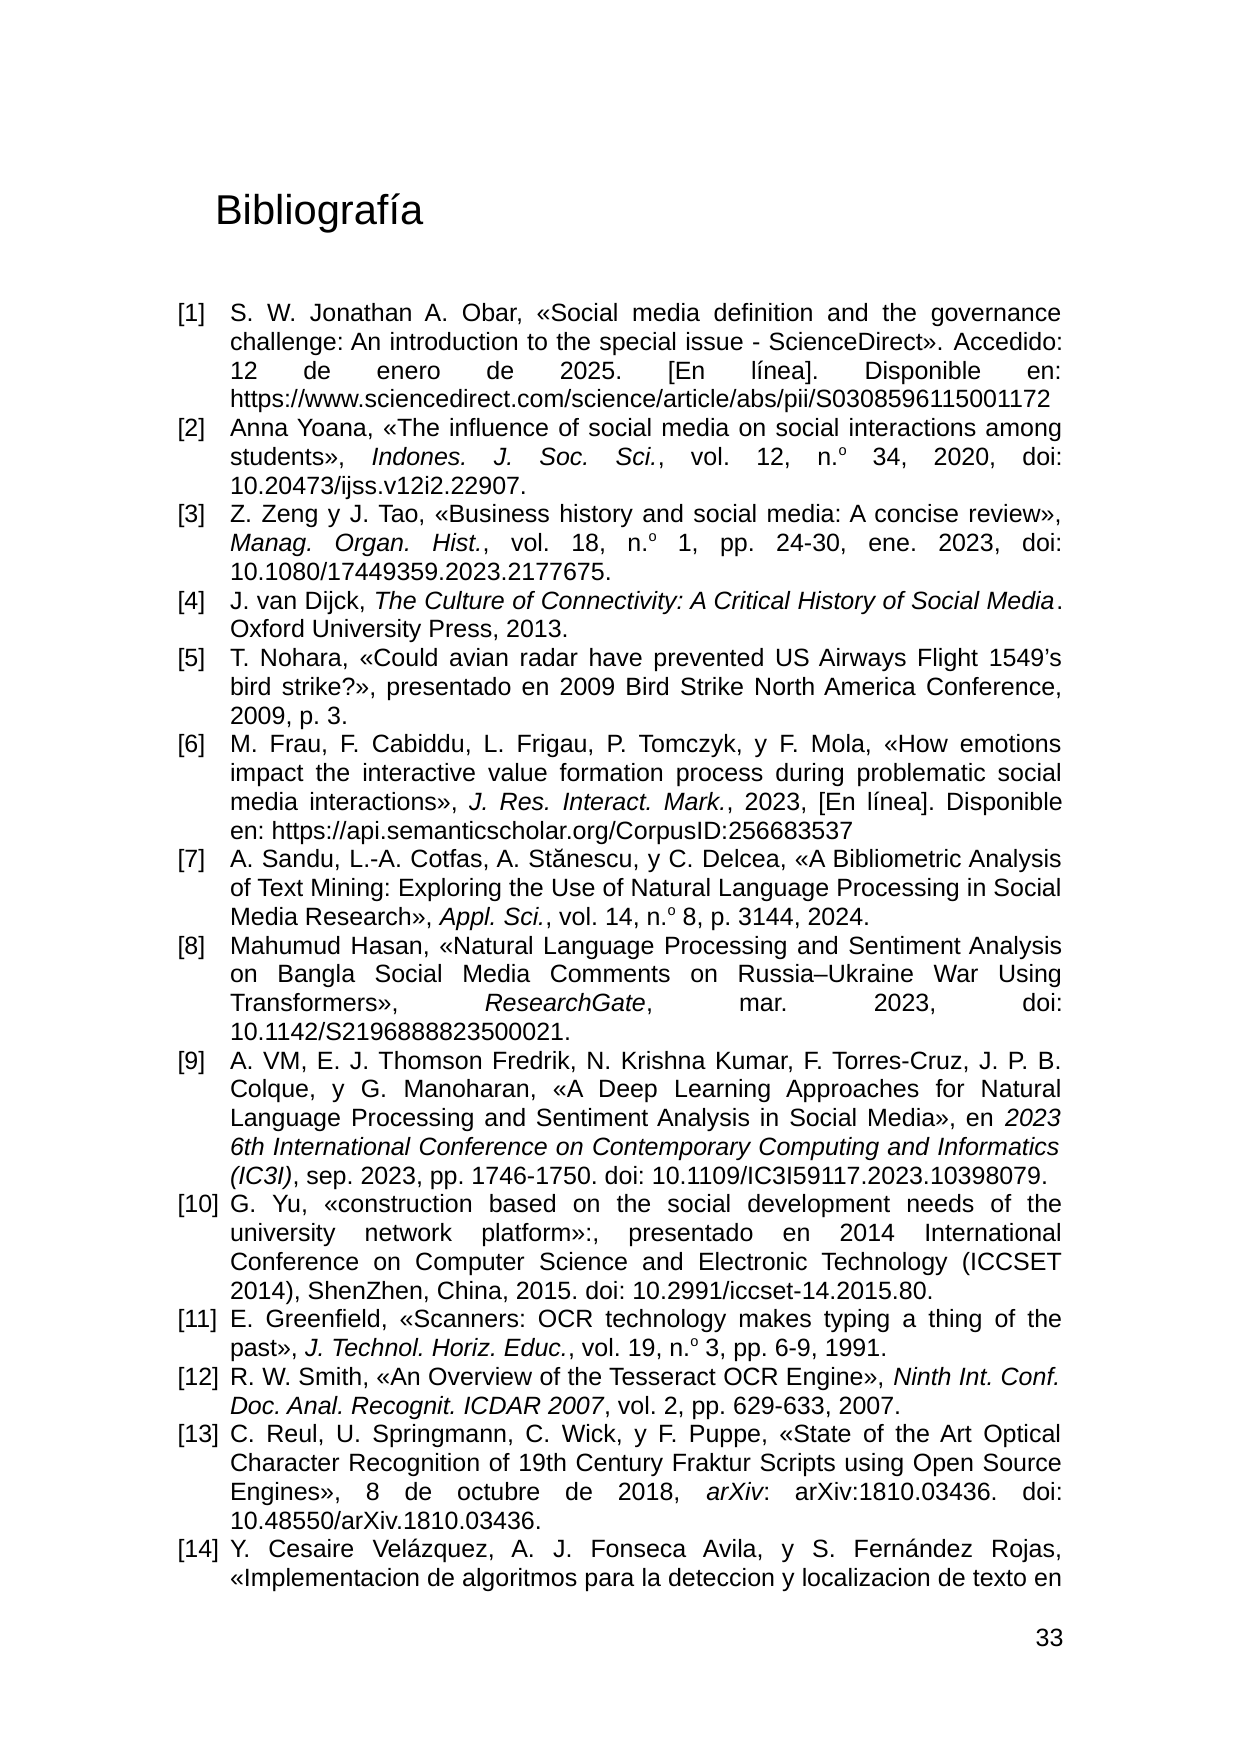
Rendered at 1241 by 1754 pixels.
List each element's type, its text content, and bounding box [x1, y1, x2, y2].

text [3] Z. Zeng y J. Tao, «Business history and social media: A concise review», Manag. Organ. Hist., vol. 18, n.o 1, pp. 24-30, ene. 2023, doi: 10.1080/17449359.2023.2177675. [177, 499, 1063, 586]
text [11] E. Greenfield, «Scanners: OCR technology makes typing a thing of the past», J. Technol. Horiz. Educ., vol. 19, n.o 3, pp. 6-9, 1991. [177, 1304, 1063, 1362]
text [5] T. Nohara, «Could avian radar have prevented US Airways Flight 1549’s bird strike?», presentado en 2009 Bird Strike North America Conference, 2009, p. 3. [177, 643, 1063, 729]
text [1] S. W. Jonathan A. Obar, «Social media definition and the governance challenge: An introduction to the special issue - ScienceDirect». Accedido: 12 de enero de 2025. [En línea]. Disponible en: https://www.sciencedirect.com/science/article/abs/pii/S0308596115001172 [177, 298, 1063, 413]
subtitle Bibliografía [215, 185, 1063, 233]
text [10] G. Yu, «construction based on the social development needs of the university network platform»:, presentado en 2014 International Conference on Computer Science and Electronic Technology (ICCSET 2014), ShenZhen, China, 2015. doi: 10.2991/iccset-14.2015.80. [177, 1189, 1063, 1304]
text [2] Anna Yoana, «The influence of social media on social interactions among students», Indones. J. Soc. Sci., vol. 12, n.o 34, 2020, doi: 10.20473/ijss.v12i2.22907. [177, 413, 1063, 499]
text [9] A. VM, E. J. Thomson Fredrik, N. Krishna Kumar, F. Torres-Cruz, J. P. B. Colque, y G. Manoharan, «A Deep Learning Approaches for Natural Language Processing and Sentiment Analysis in Social Media», en 2023 6th International Conference on Contemporary Computing and Informatics (IC3I), sep. 2023, pp. 1746-1750. doi: 10.1109/IC3I59117.2023.10398079. [177, 1046, 1063, 1189]
text [13] C. Reul, U. Springmann, C. Wick, y F. Puppe, «State of the Art Optical Character Recognition of 19th Century Fraktur Scripts using Open Source Engines», 8 de octubre de 2018, arXiv: arXiv:1810.03436. doi: 10.48550/arXiv.1810.03436. [177, 1419, 1063, 1534]
text [6] M. Frau, F. Cabiddu, L. Frigau, P. Tomczyk, y F. Mola, «How emotions impact the interactive value formation process during problematic social media interactions», J. Res. Interact. Mark., 2023, [En línea]. Disponible en: https://api.semanticscholar.org/CorpusID:256683537 [177, 729, 1063, 844]
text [177, 1534, 1063, 1592]
text [4] J. van Dijck, The Culture of Connectivity: A Critical History of Social Media. Oxford University Press, 2013. [177, 586, 1063, 643]
text [12] R. W. Smith, «An Overview of the Tesseract OCR Engine», Ninth Int. Conf. Doc. Anal. Recognit. ICDAR 2007, vol. 2, pp. 629-633, 2007. [177, 1362, 1063, 1419]
text [8] Mahumud Hasan, «Natural Language Processing and Sentiment Analysis on Bangla Social Media Comments on Russia–Ukraine War Using Transformers», ResearchGate, mar. 2023, doi: 10.1142/S2196888823500021. [177, 931, 1063, 1046]
text [7] A. Sandu, L.-A. Cotfas, A. Stănescu, y C. Delcea, «A Bibliometric Analysis of Text Mining: Exploring the Use of Natural Language Processing in Social Media Research», Appl. Sci., vol. 14, n.o 8, p. 3144, 2024. [177, 844, 1063, 931]
